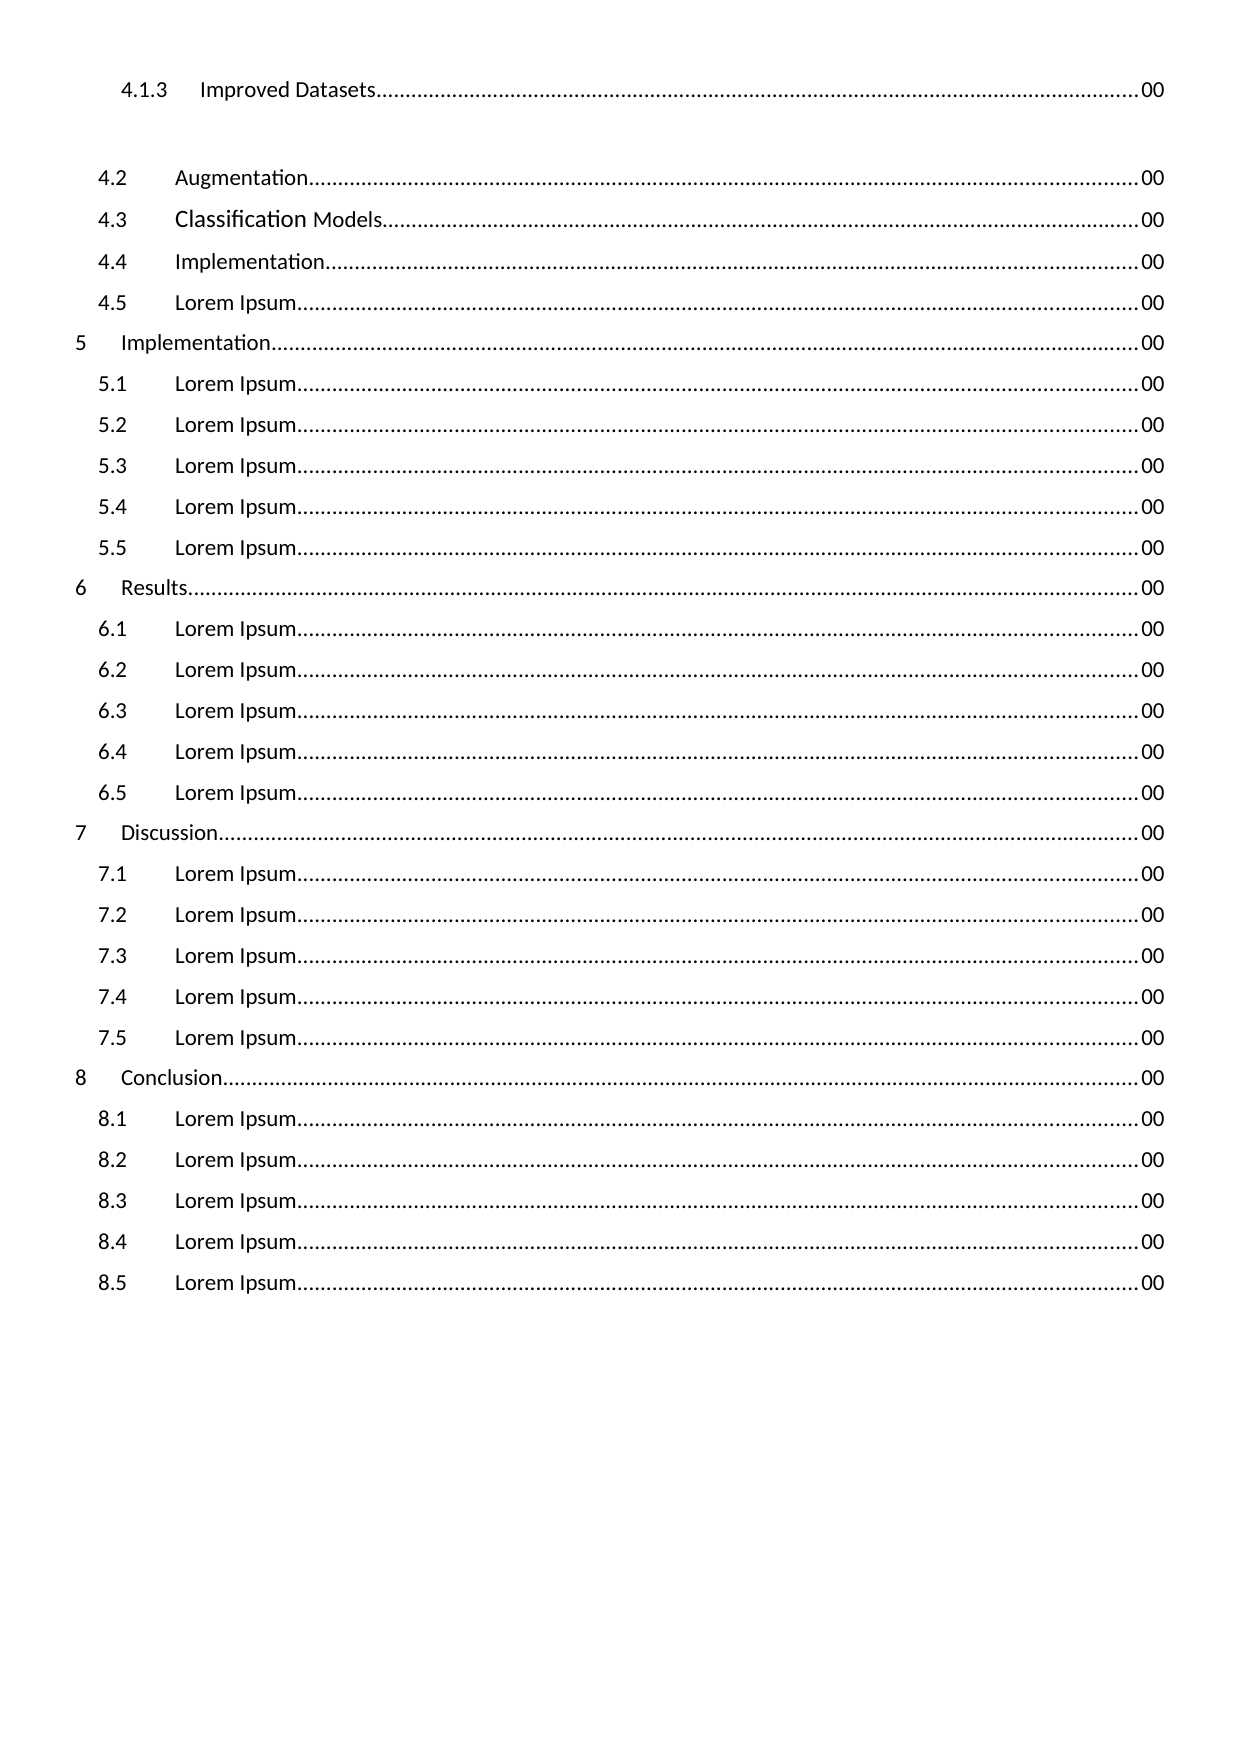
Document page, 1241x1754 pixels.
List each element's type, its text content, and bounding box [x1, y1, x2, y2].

text 8 Conclusion 00 [75, 1063, 1165, 1092]
text 7.1 Lorem Ipsum 00 [98, 859, 1165, 887]
text 8.2 Lorem Ipsum 00 [98, 1145, 1165, 1173]
text 6.1 Lorem Ipsum 00 [98, 614, 1165, 642]
text 4.5 Lorem Ipsum 00 [98, 288, 1165, 316]
text 5.2 Lorem Ipsum 00 [98, 410, 1165, 438]
text 5.5 Lorem Ipsum 00 [98, 533, 1165, 561]
text 7 Discussion 00 [75, 818, 1165, 847]
text 6.3 Lorem Ipsum 00 [98, 696, 1165, 724]
text 4.2 Augmentation 00 [98, 163, 1165, 191]
text 7.4 Lorem Ipsum 00 [98, 982, 1165, 1010]
text 6 Results 00 [75, 573, 1165, 602]
text 8.3 Lorem Ipsum 00 [98, 1186, 1165, 1214]
text 6.5 Lorem Ipsum 00 [98, 778, 1165, 806]
text 4.1.3 Improved Datasets 00 [121, 75, 1165, 103]
text 6.2 Lorem Ipsum 00 [98, 655, 1165, 683]
text 4.3 Classification Models 00 [98, 203, 1165, 234]
text 8.4 Lorem Ipsum 00 [98, 1227, 1165, 1255]
text 5 Implementation 00 [75, 328, 1165, 357]
text 5.4 Lorem Ipsum 00 [98, 492, 1165, 520]
text 7.3 Lorem Ipsum 00 [98, 941, 1165, 969]
text 5.3 Lorem Ipsum 00 [98, 451, 1165, 479]
text 6.4 Lorem Ipsum 00 [98, 737, 1165, 765]
text 8.1 Lorem Ipsum 00 [98, 1104, 1165, 1132]
text 5.1 Lorem Ipsum 00 [98, 369, 1165, 397]
text 7.5 Lorem Ipsum 00 [98, 1023, 1165, 1051]
text 8.5 Lorem Ipsum 00 [98, 1268, 1165, 1296]
text 7.2 Lorem Ipsum 00 [98, 900, 1165, 928]
text 4.4 Implementation 00 [98, 247, 1165, 275]
